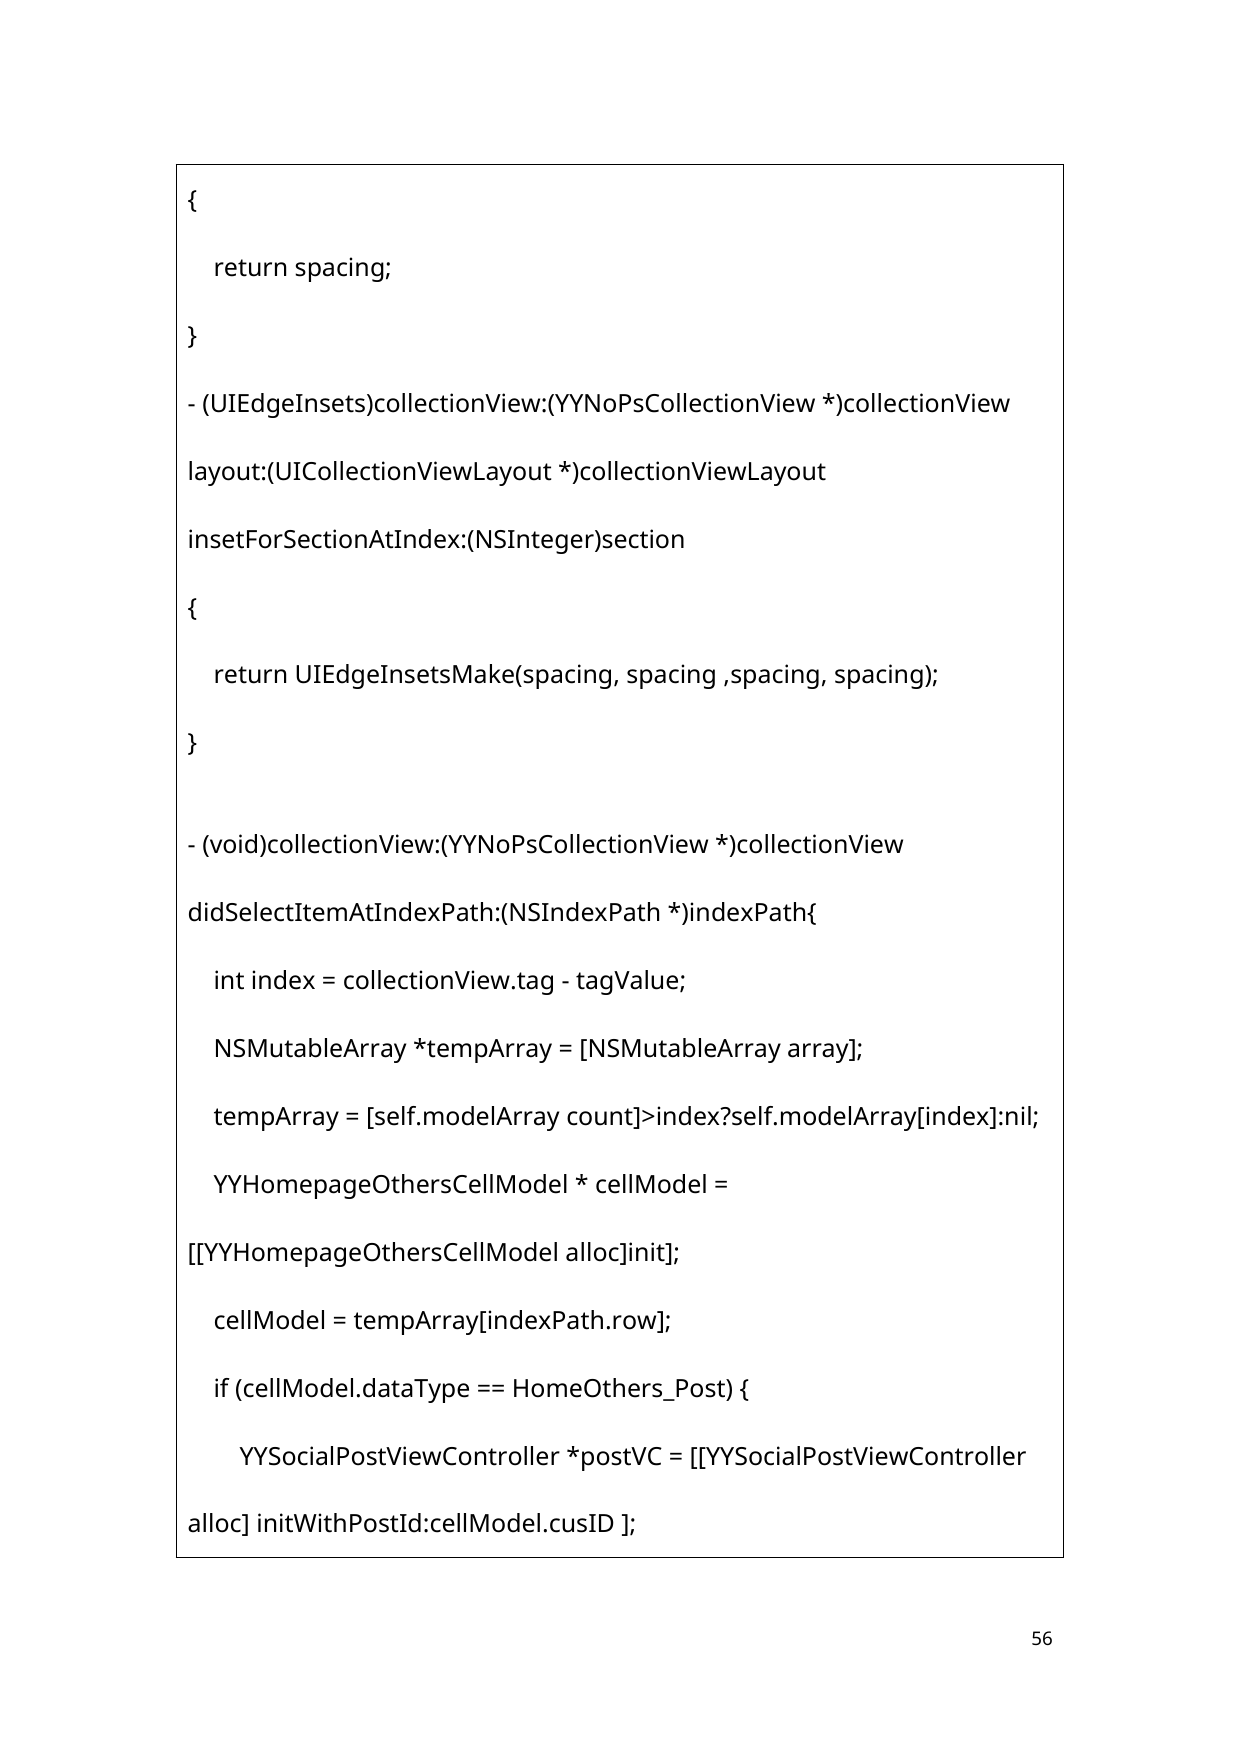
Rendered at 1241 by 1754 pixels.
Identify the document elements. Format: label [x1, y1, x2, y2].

table_cell [177, 165, 1063, 1557]
